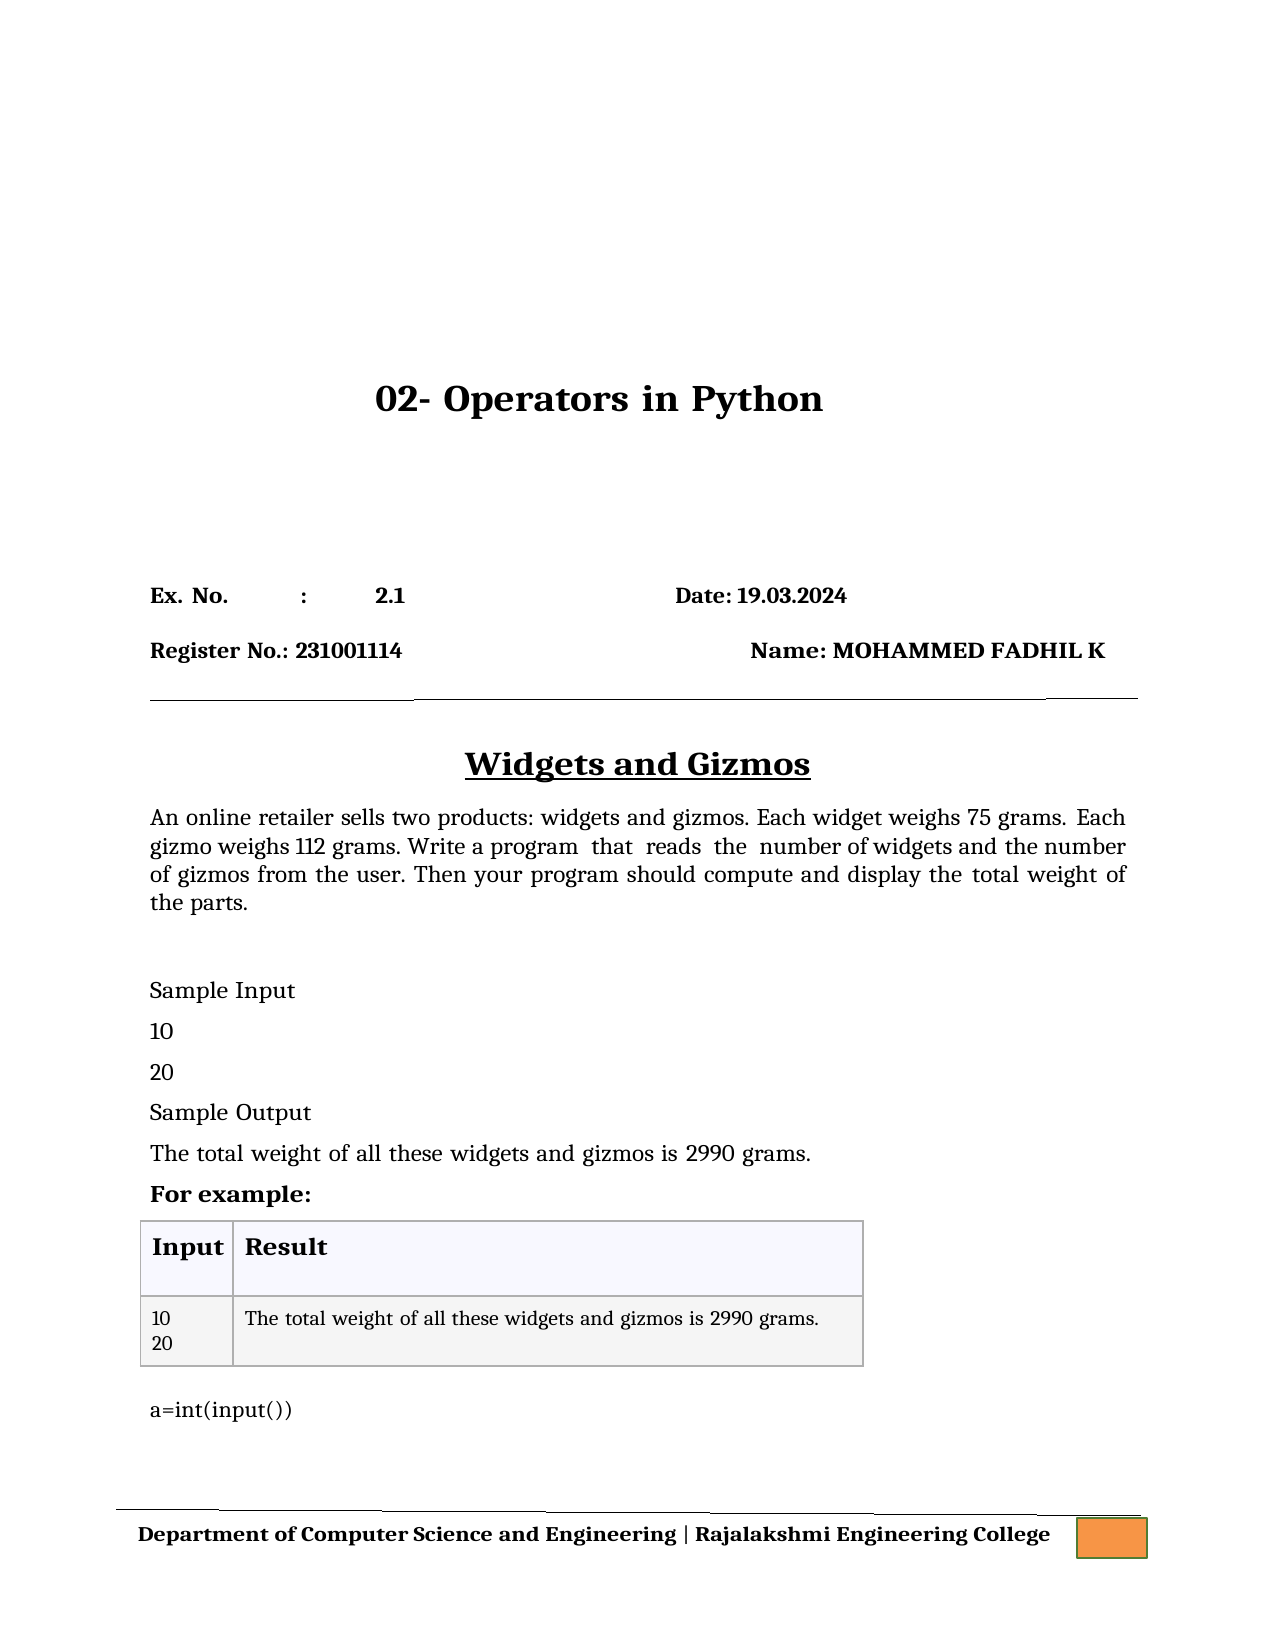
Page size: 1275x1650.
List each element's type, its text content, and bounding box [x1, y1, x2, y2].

table_header Result [234, 1222, 862, 1295]
text Ex. No. : 2.1 Date: 19.03.2024 [150, 583, 1219, 609]
subtitle For example: [150, 1181, 1219, 1208]
text Sample Output [150, 1099, 1219, 1127]
text The total weight of all these widgets and gizmos is 2990 grams. [150, 1140, 1219, 1167]
table_cell 10 20 [141, 1297, 232, 1365]
text Sample Input 10 [150, 977, 302, 1046]
text An online retailer sells two products: widgets and gizmos. Each widget weighs 75 grams. Each gizmo weighs 112 grams. Write a program that reads the number of widgets and the number of gizmos from the user. Then your program should compute and display the total weight of the parts. [150, 804, 1126, 917]
text 20 [150, 1058, 1219, 1086]
subtitle 02- Operators in Python [375, 377, 1219, 421]
table_header Input [141, 1222, 232, 1295]
subtitle Widgets and Gizmos [172, 746, 1103, 784]
text Register No.: 231001114 Name: MOHAMMED FADHIL K [150, 637, 1219, 664]
table_cell The total weight of all these widgets and gizmos is 2990 grams. [234, 1297, 862, 1365]
text a=int(input()) [150, 1397, 1219, 1423]
